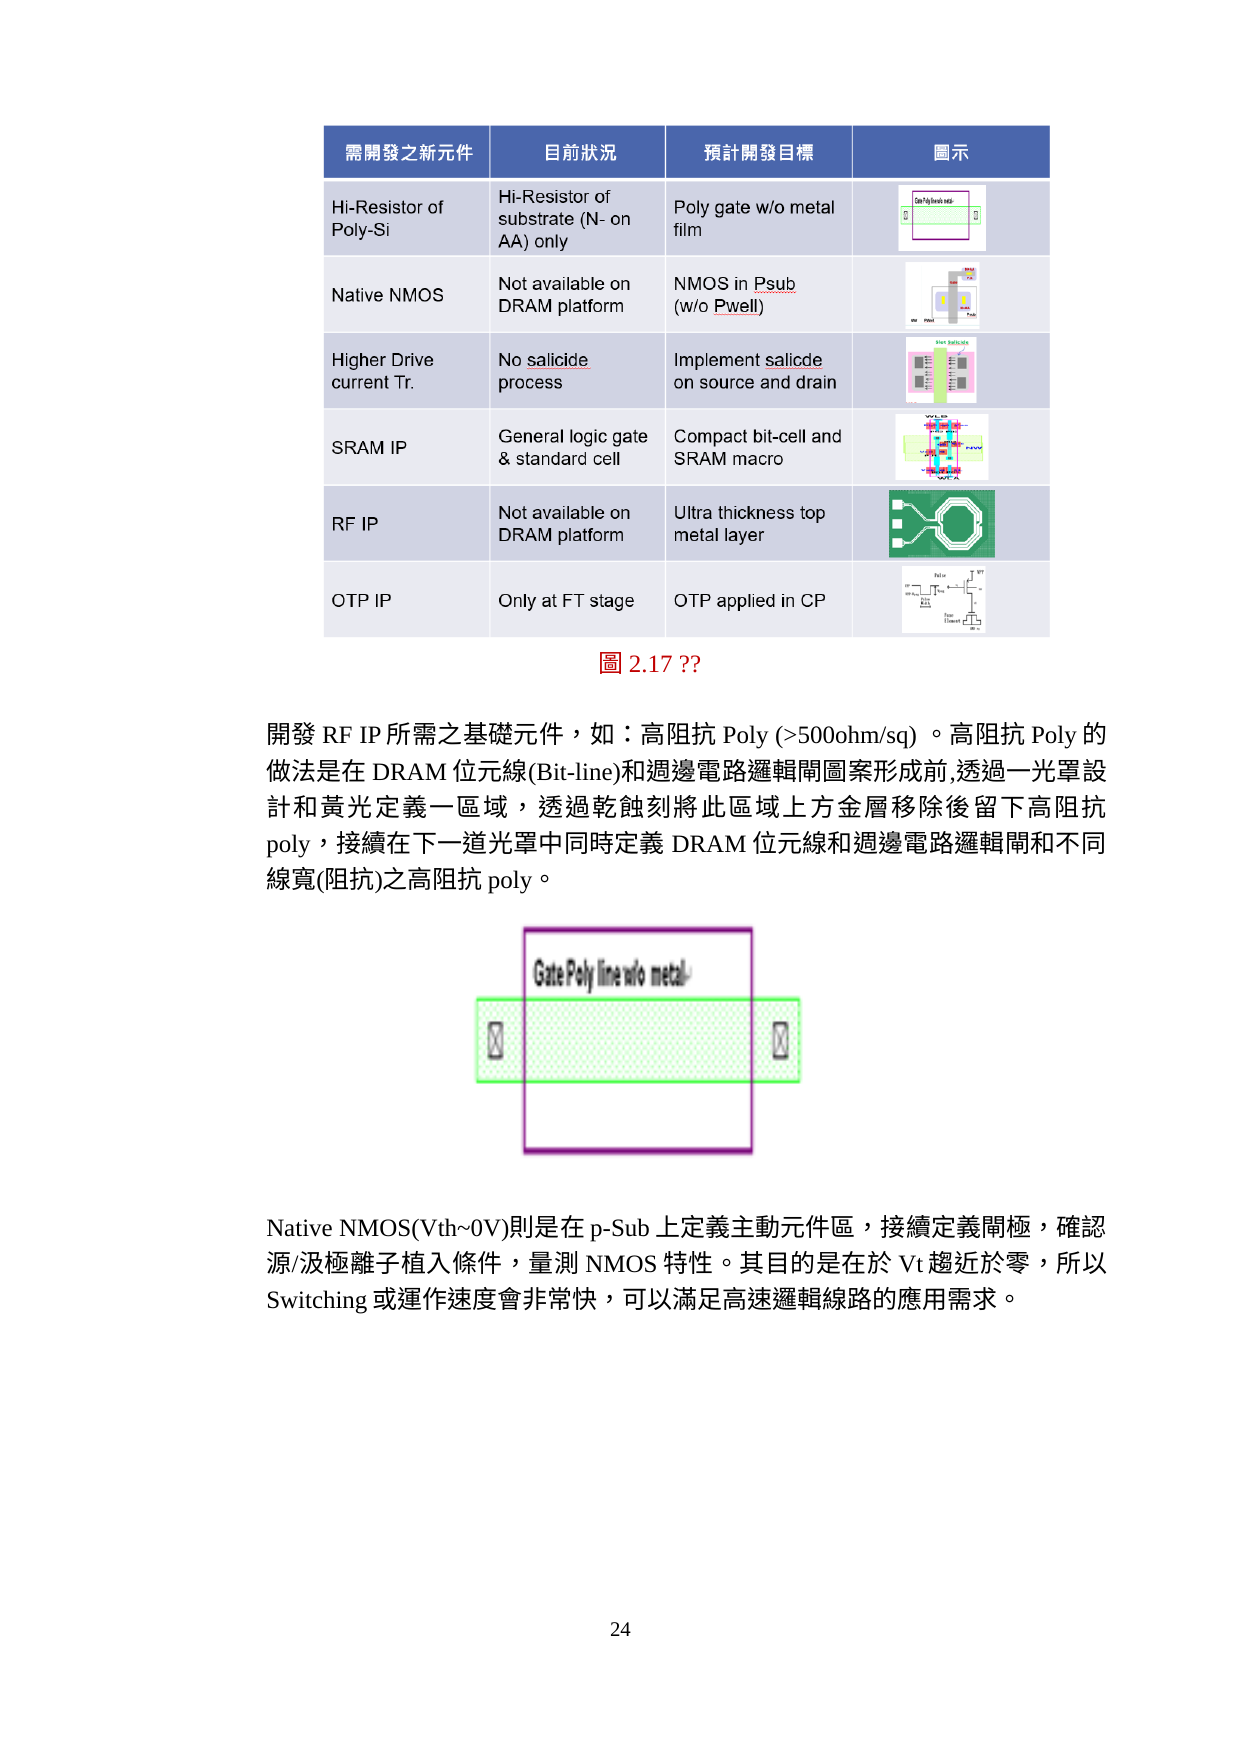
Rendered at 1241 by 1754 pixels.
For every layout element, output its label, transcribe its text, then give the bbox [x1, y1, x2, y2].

text 圖2.17 ?? [192, 644, 1107, 680]
picture [322, 124, 1051, 638]
text Native NMOS(Vth~0V)則是在p-Sub上定義主動元件區，接續定義閘極，確認源/汲極離子植入條件，量測NMOS特性。其目的是在於Vt趨近於零，所以Switching或運作速度會非常快，可以滿足高速邏輯線路的應用需求。 [266, 1207, 1107, 1316]
text 開發RF IP所需之基礎元件，如：高阻抗Poly (>500ohm/sq) 。高阻抗Poly的做法是在DRAM位元線(Bit-line)和週邊電路邏輯閘圖案形成前,透過一光罩設計和黃光定義一區域，透過乾蝕刻將此區域上方金層移除後留下高阻抗poly，接續在下一道光罩中同時定義DRAM位元線和週邊電路邏輯閘和不同線寬(阻抗)之高阻抗poly。 [266, 715, 1107, 896]
picture [468, 902, 823, 1179]
